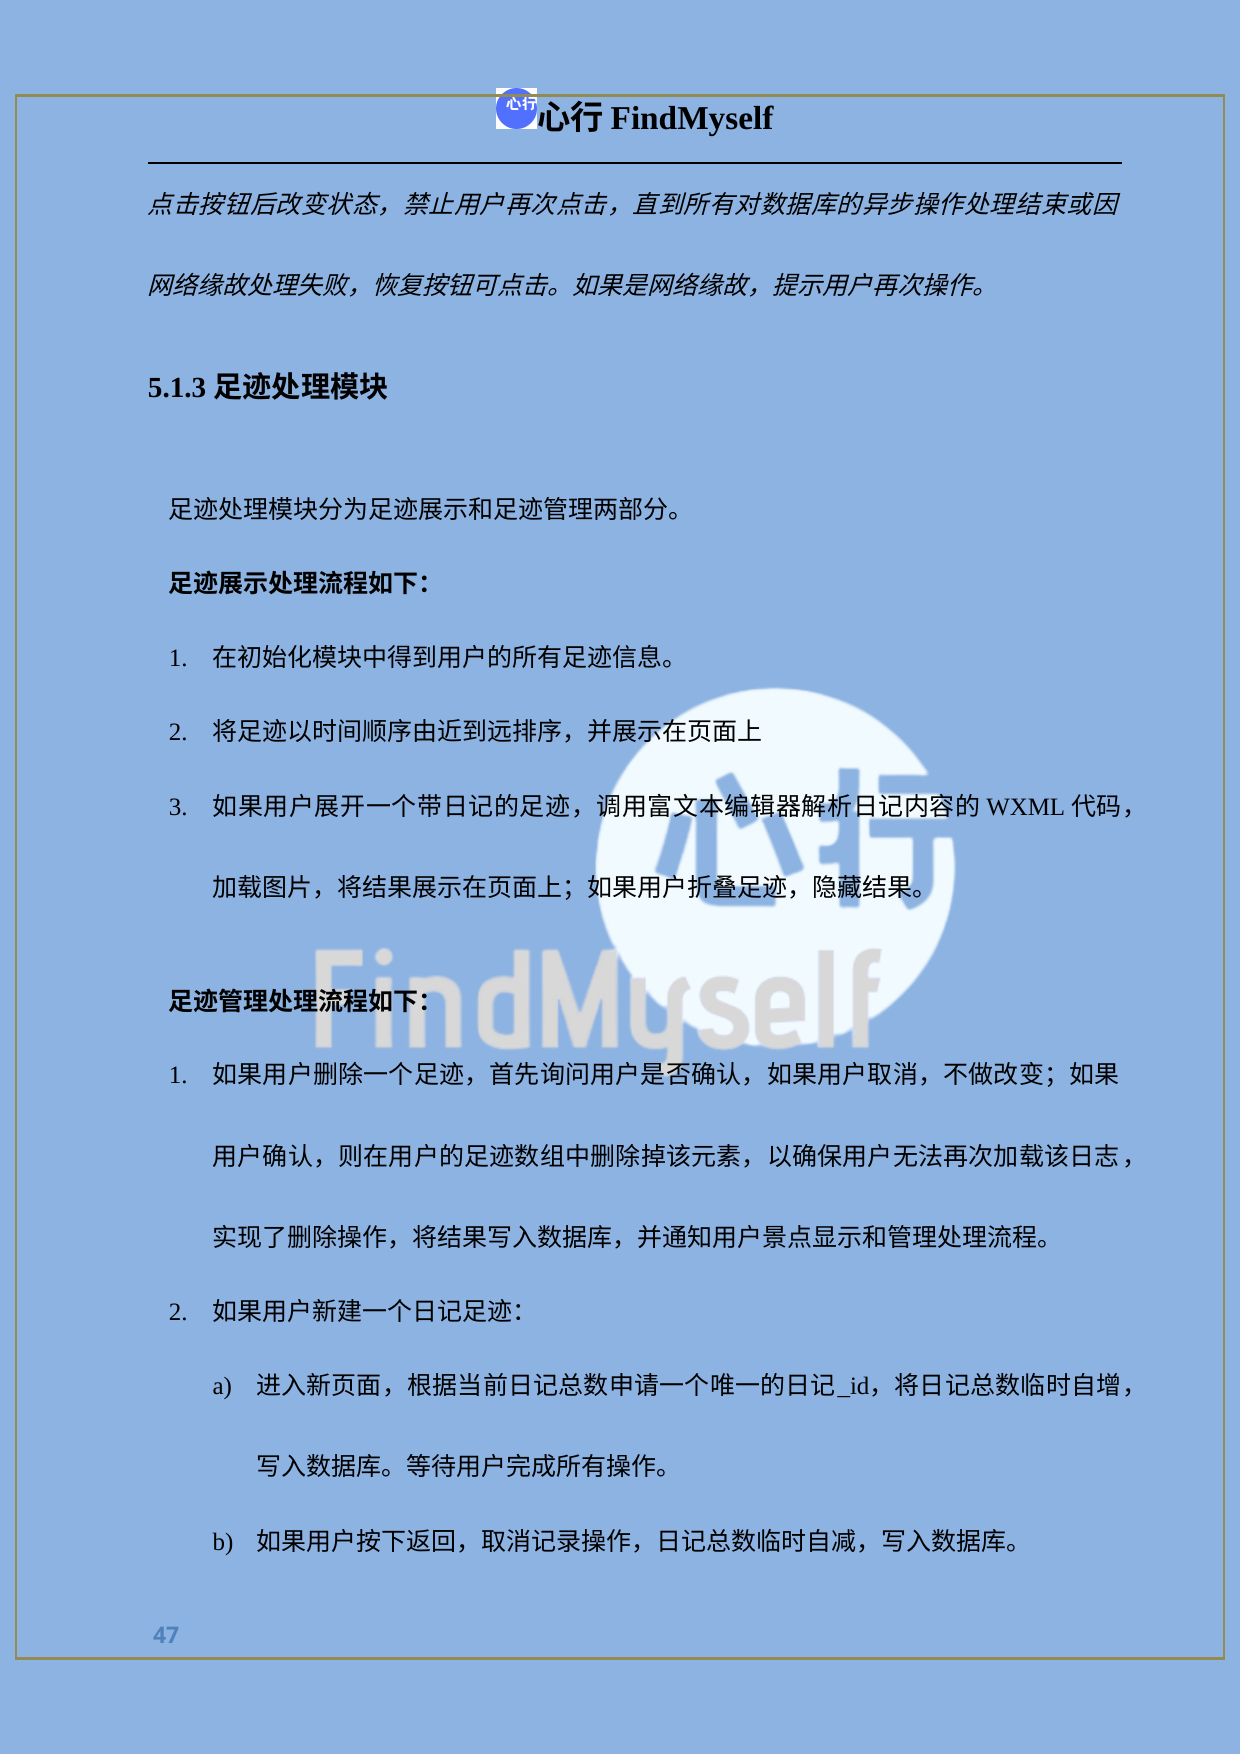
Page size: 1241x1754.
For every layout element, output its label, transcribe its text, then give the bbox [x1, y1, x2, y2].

list 如果用户删除一个足迹，首先询问用户是否确认，如果用户取消，不做改变；如果用户确认，则在用户的足迹数组中删除掉该元素，以确保用户无法再次加载该日志，实现了删除操作，将结果写入数据库，并通知用户景点显示和管理处理流程。 [168, 1041, 1122, 1268]
text 足迹处理模块分为足迹展示和足迹管理两部分。 [148, 475, 1122, 540]
text 5.1.3 足迹处理模块 [148, 352, 1122, 417]
text 足迹管理处理流程如下： [168, 967, 1122, 1032]
list 将足迹以时间顺序由近到远排序，并展示在页面上 [168, 697, 1122, 762]
list 如果用户新建一个日记足迹： [168, 1277, 1122, 1342]
list 如果用户按下返回，取消记录操作，日记总数临时自减，写入数据库。 [212, 1507, 1122, 1572]
list 在初始化模块中得到用户的所有足迹信息。 [168, 623, 1122, 688]
list 进入新页面，根据当前日记总数申请一个唯一的日记_id，将日记总数临时自增，写入数据库。等待用户完成所有操作。 [212, 1351, 1122, 1497]
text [148, 170, 1122, 316]
text 足迹展示处理流程如下： [148, 549, 1122, 614]
picture [496, 97, 537, 129]
picture [496, 88, 537, 94]
list 如果用户展开一个带日记的足迹，调用富文本编辑器解析日记内容的WXML代码，加载图片，将结果展示在页面上；如果用户折叠足迹，隐藏结果。 [168, 772, 1122, 918]
